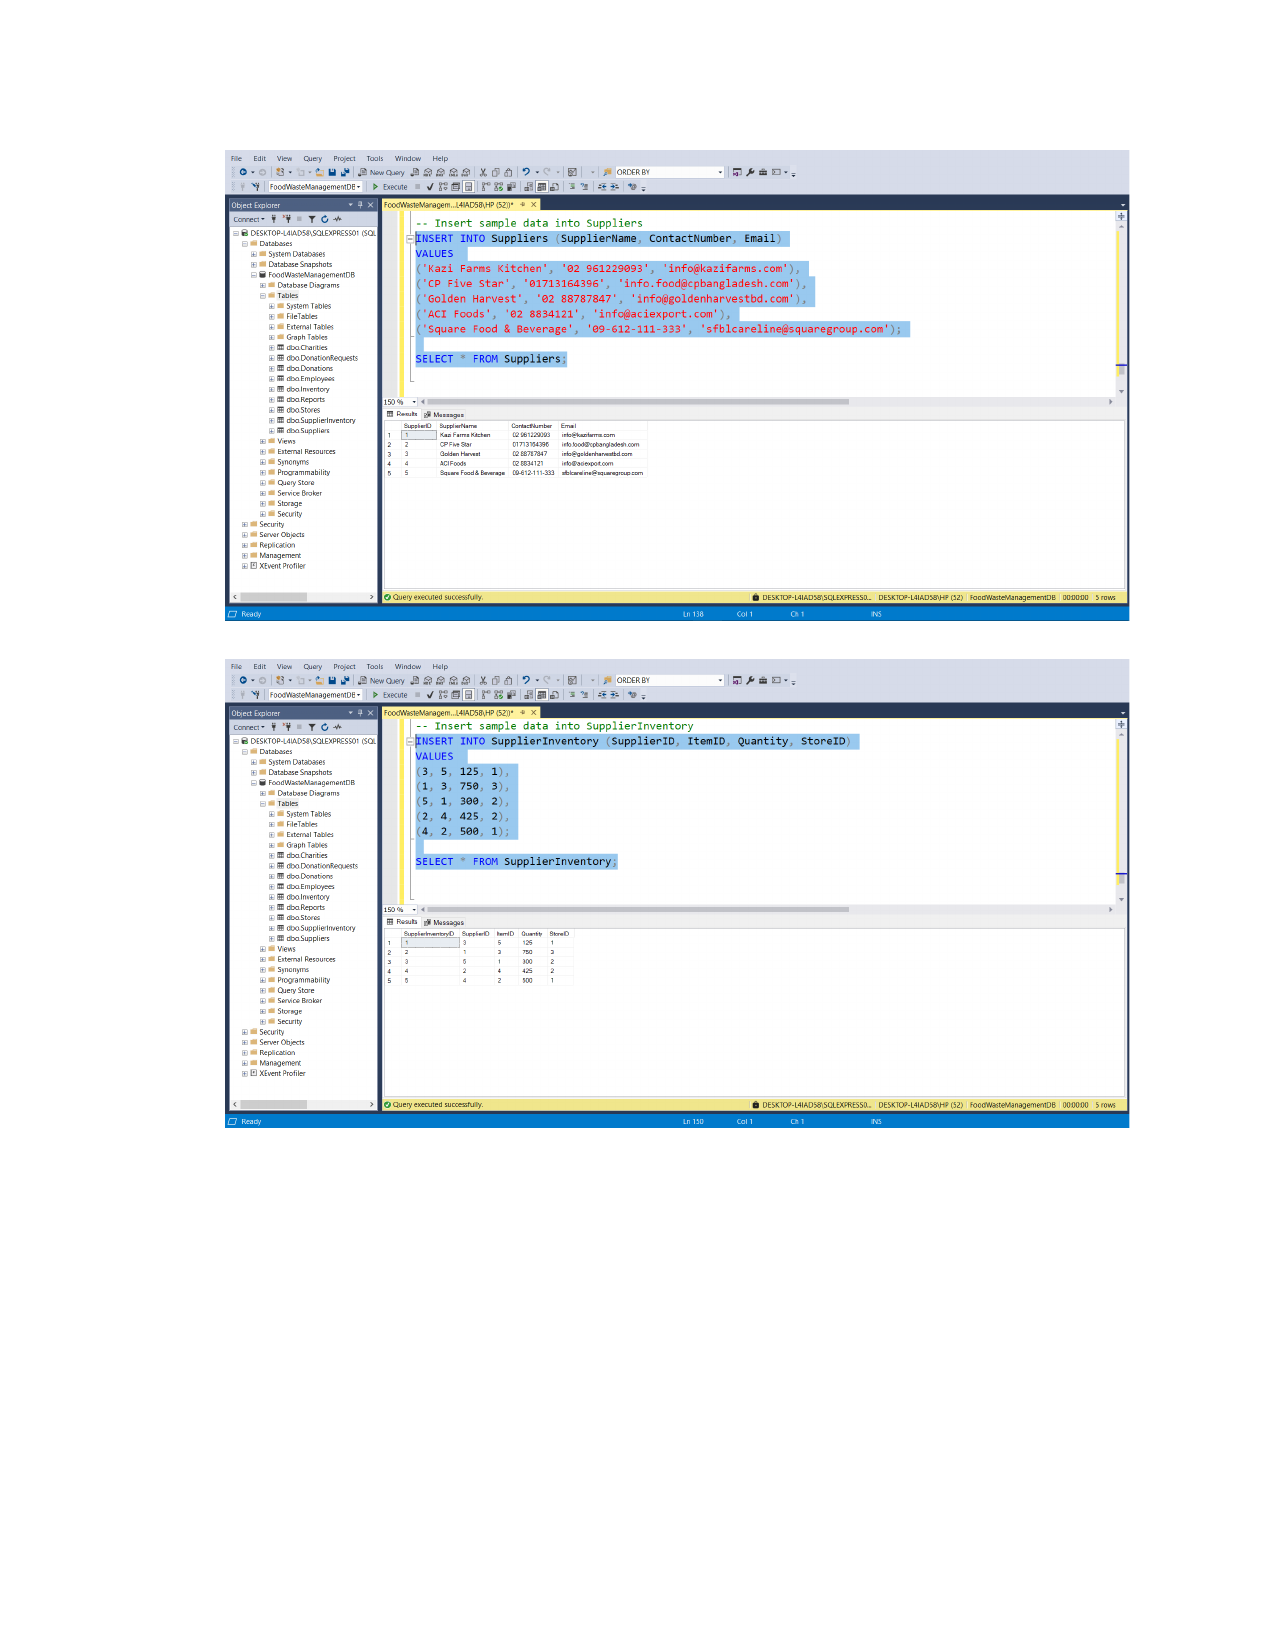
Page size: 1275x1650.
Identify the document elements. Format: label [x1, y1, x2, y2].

picture [225, 150, 1130, 621]
picture [225, 659, 1130, 1128]
